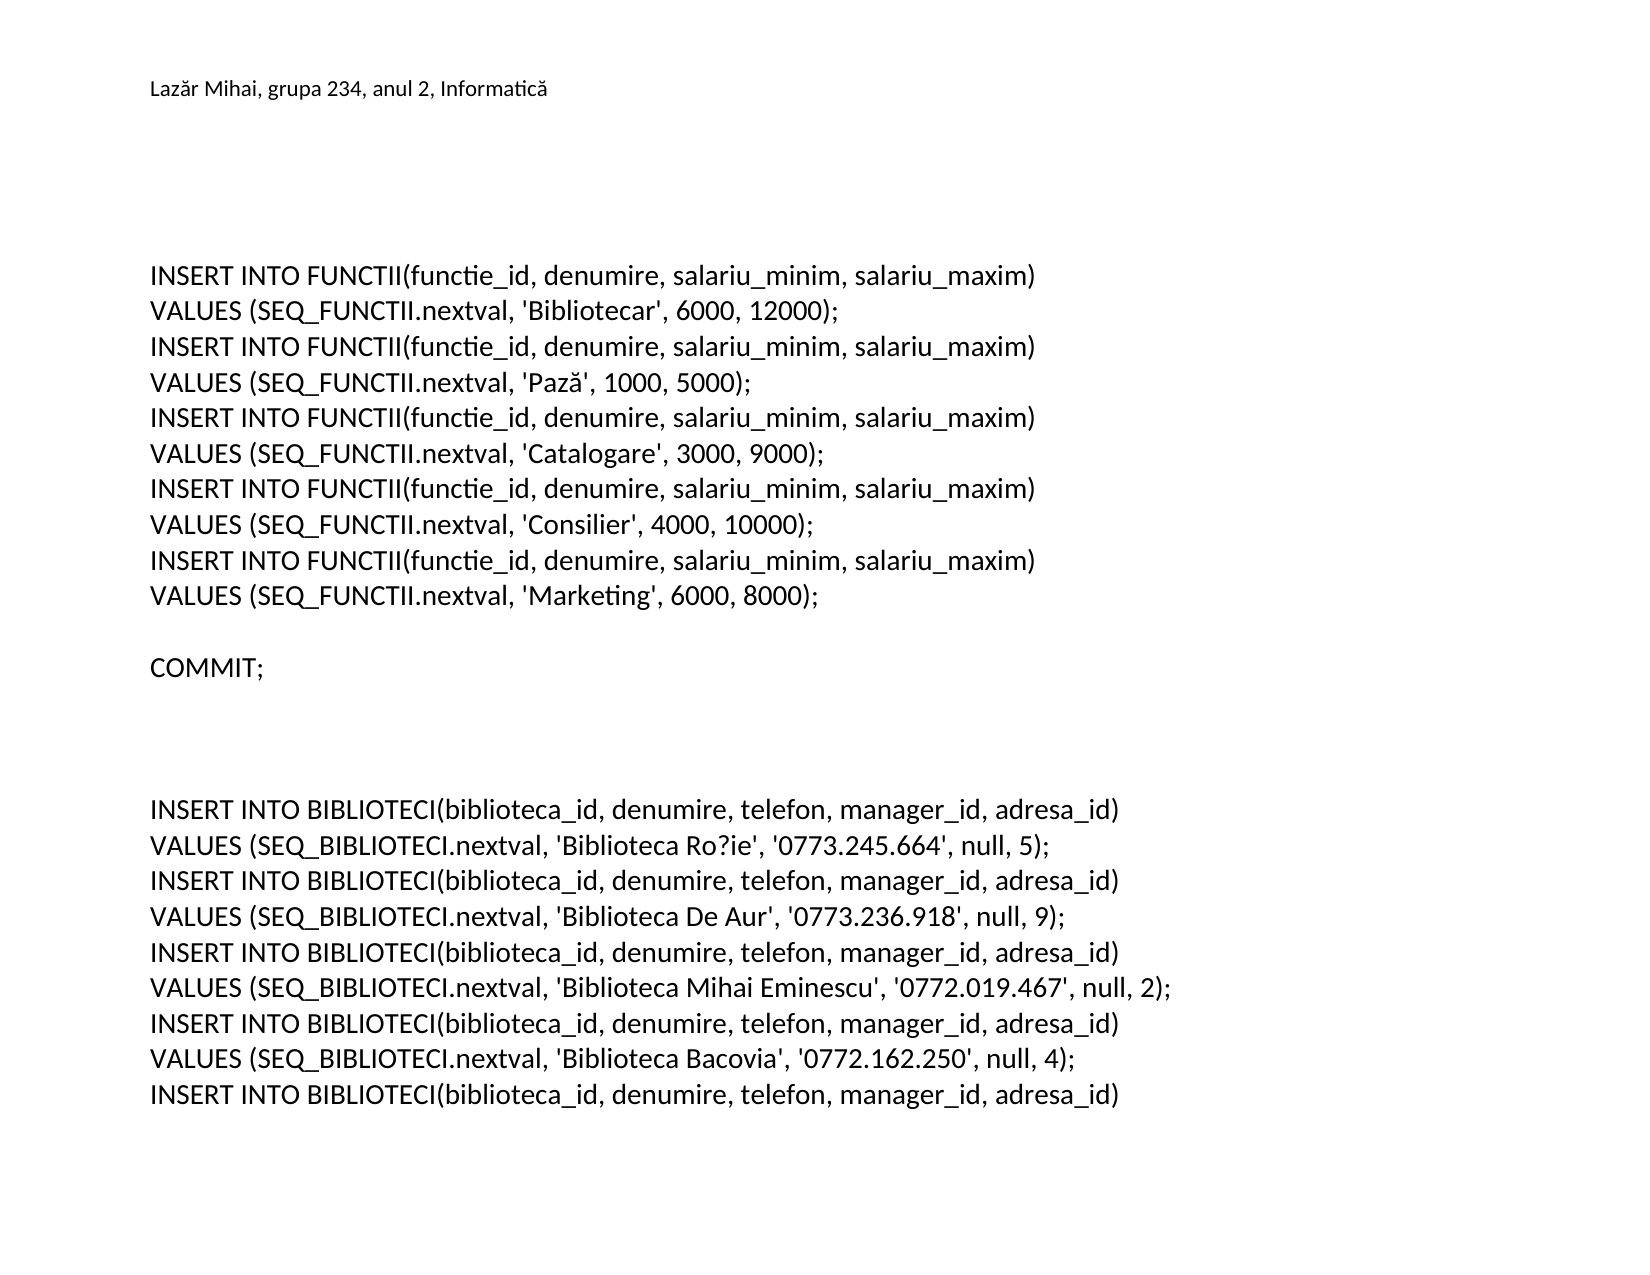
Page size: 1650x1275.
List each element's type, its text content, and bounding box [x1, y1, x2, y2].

text COMMIT; [150, 649, 1500, 684]
text INSERT INTO BIBLIOTECI(biblioteca_id, denumire, telefon, manager_id, adresa_id) [150, 1005, 1500, 1041]
text VALUES (SEQ_BIBLIOTECI.nextval, 'Biblioteca De Aur', '0773.236.918', null, 9); [150, 898, 1500, 934]
text INSERT INTO BIBLIOTECI(biblioteca_id, denumire, telefon, manager_id, adresa_id) [150, 791, 1500, 827]
text INSERT INTO BIBLIOTECI(biblioteca_id, denumire, telefon, manager_id, adresa_id) [150, 934, 1500, 969]
text VALUES (SEQ_FUNCTII.nextval, 'Bibliotecar', 6000, 12000); [150, 292, 1500, 328]
text INSERT INTO BIBLIOTECI(biblioteca_id, denumire, telefon, manager_id, adresa_id) [150, 862, 1500, 898]
text INSERT INTO FUNCTII(functie_id, denumire, salariu_minim, salariu_maxim) [150, 542, 1500, 577]
text INSERT INTO FUNCTII(functie_id, denumire, salariu_minim, salariu_maxim) [150, 399, 1500, 435]
text VALUES (SEQ_FUNCTII.nextval, 'Catalogare', 3000, 9000); [150, 435, 1500, 471]
text VALUES (SEQ_BIBLIOTECI.nextval, 'Biblioteca Mihai Eminescu', '0772.019.467', null, 2); [150, 969, 1500, 1005]
text VALUES (SEQ_BIBLIOTECI.nextval, 'Biblioteca Ro?ie', '0773.245.664', null, 5); [150, 827, 1500, 862]
text INSERT INTO FUNCTII(functie_id, denumire, salariu_minim, salariu_maxim) [150, 257, 1500, 292]
text VALUES (SEQ_FUNCTII.nextval, 'Pază', 1000, 5000); [150, 364, 1500, 399]
text VALUES (SEQ_BIBLIOTECI.nextval, 'Biblioteca Bacovia', '0772.162.250', null, 4); [150, 1041, 1500, 1076]
text INSERT INTO FUNCTII(functie_id, denumire, salariu_minim, salariu_maxim) [150, 471, 1500, 506]
text VALUES (SEQ_FUNCTII.nextval, 'Marketing', 6000, 8000); [150, 577, 1500, 613]
text VALUES (SEQ_FUNCTII.nextval, 'Consilier', 4000, 10000); [150, 506, 1500, 542]
text INSERT INTO BIBLIOTECI(biblioteca_id, denumire, telefon, manager_id, adresa_id) [150, 1076, 1500, 1112]
text INSERT INTO FUNCTII(functie_id, denumire, salariu_minim, salariu_maxim) [150, 328, 1500, 364]
